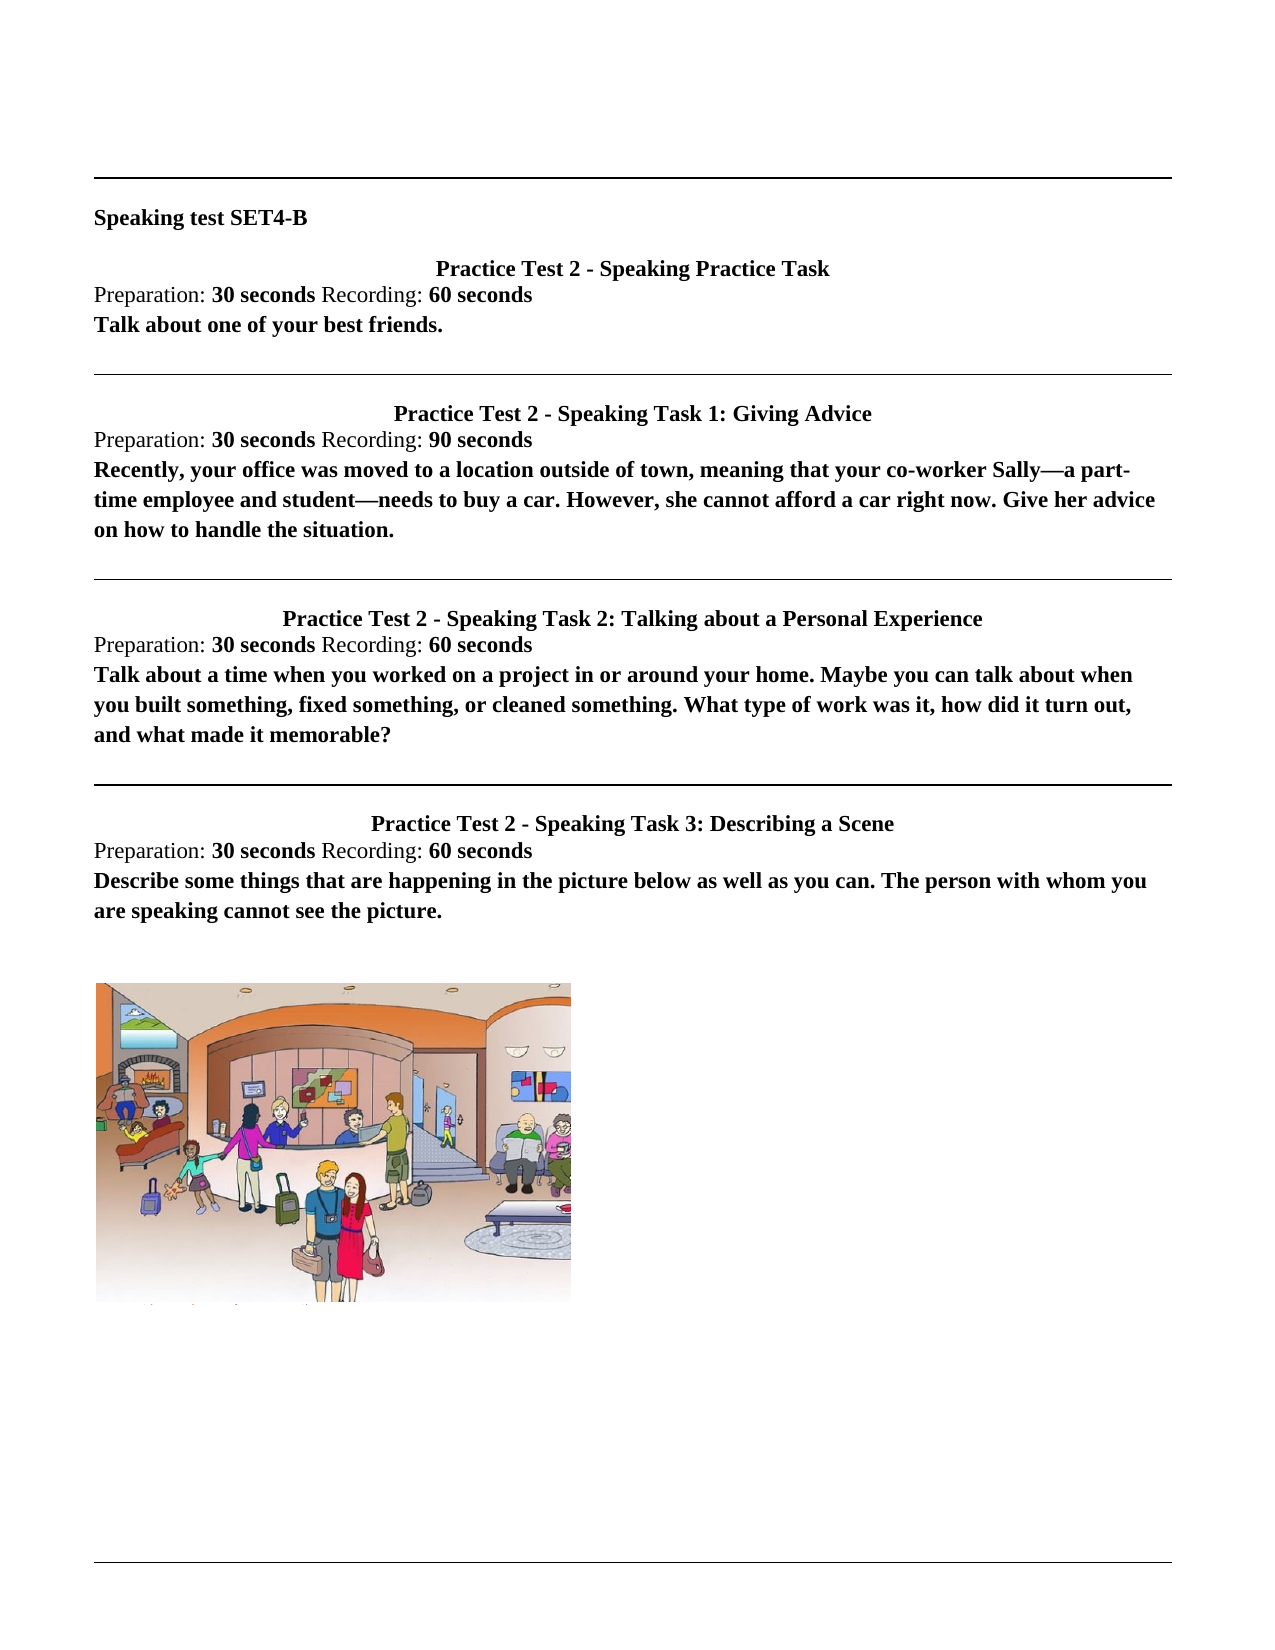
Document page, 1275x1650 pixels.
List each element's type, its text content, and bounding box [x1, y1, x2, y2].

text Describe some things that are happening in the picture below as well as you can. The person with whom you are speaking cannot see the picture. [94, 863, 1172, 923]
text Recently, your office was moved to a location outside of town, meaning that your co-worker Sally—a part-time employee and student—needs to buy a car. However, she cannot afford a car right now. Give her advice on how to handle the situation. [94, 453, 1172, 543]
text Preparation: 30 seconds Recording: 60 seconds [94, 281, 1172, 307]
text Practice Test 2 - Speaking Task 3: Describing a Scene [94, 810, 1172, 837]
text Preparation: 30 seconds Recording: 60 seconds [94, 837, 1172, 863]
text Practice Test 2 - Speaking Task 1: Giving Advice [94, 400, 1172, 426]
text Preparation: 30 seconds Recording: 60 seconds [94, 631, 1172, 658]
text Practice Test 2 - Speaking Practice Task [94, 255, 1172, 281]
text Preparation: 30 seconds Recording: 90 seconds [94, 426, 1172, 453]
text Talk about one of your best friends. [94, 307, 1172, 337]
picture [93, 981, 576, 1305]
text Speaking test SET4-B [94, 204, 1172, 230]
text Talk about a time when you worked on a project in or around your home. Maybe you can talk about when you built something, fixed something, or cleaned something. What type of work was it, how did it turn out, and what made it memorable? [94, 658, 1172, 748]
text Practice Test 2 - Speaking Task 2: Talking about a Personal Experience [94, 605, 1172, 631]
